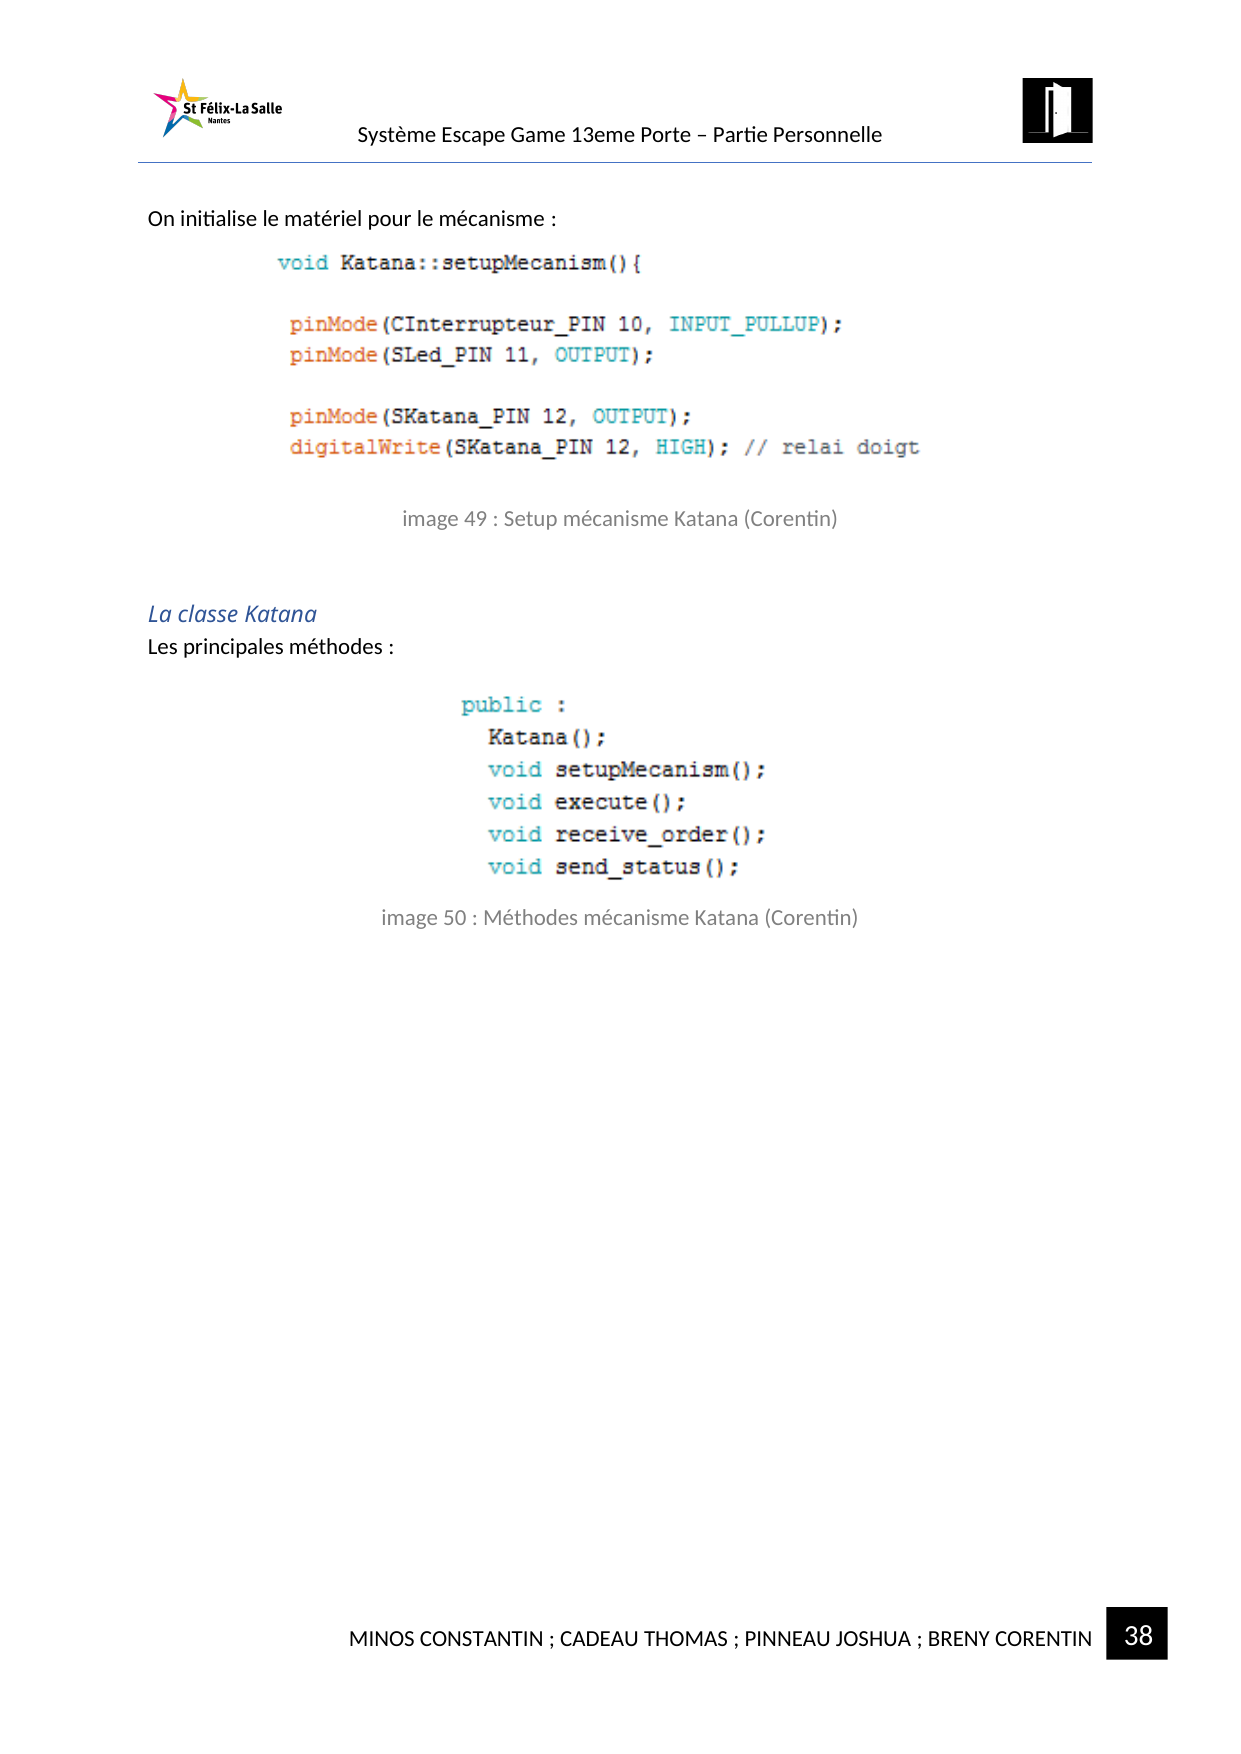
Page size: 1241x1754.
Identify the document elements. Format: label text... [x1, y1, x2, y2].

subtitle La classe Katana [148, 598, 1092, 629]
picture [271, 250, 969, 503]
text On initialise le matériel pour le mécanisme : [148, 204, 1092, 232]
picture [1022, 78, 1093, 143]
picture [147, 73, 290, 142]
text Les principales méthodes : [148, 632, 1092, 660]
picture [445, 678, 795, 901]
